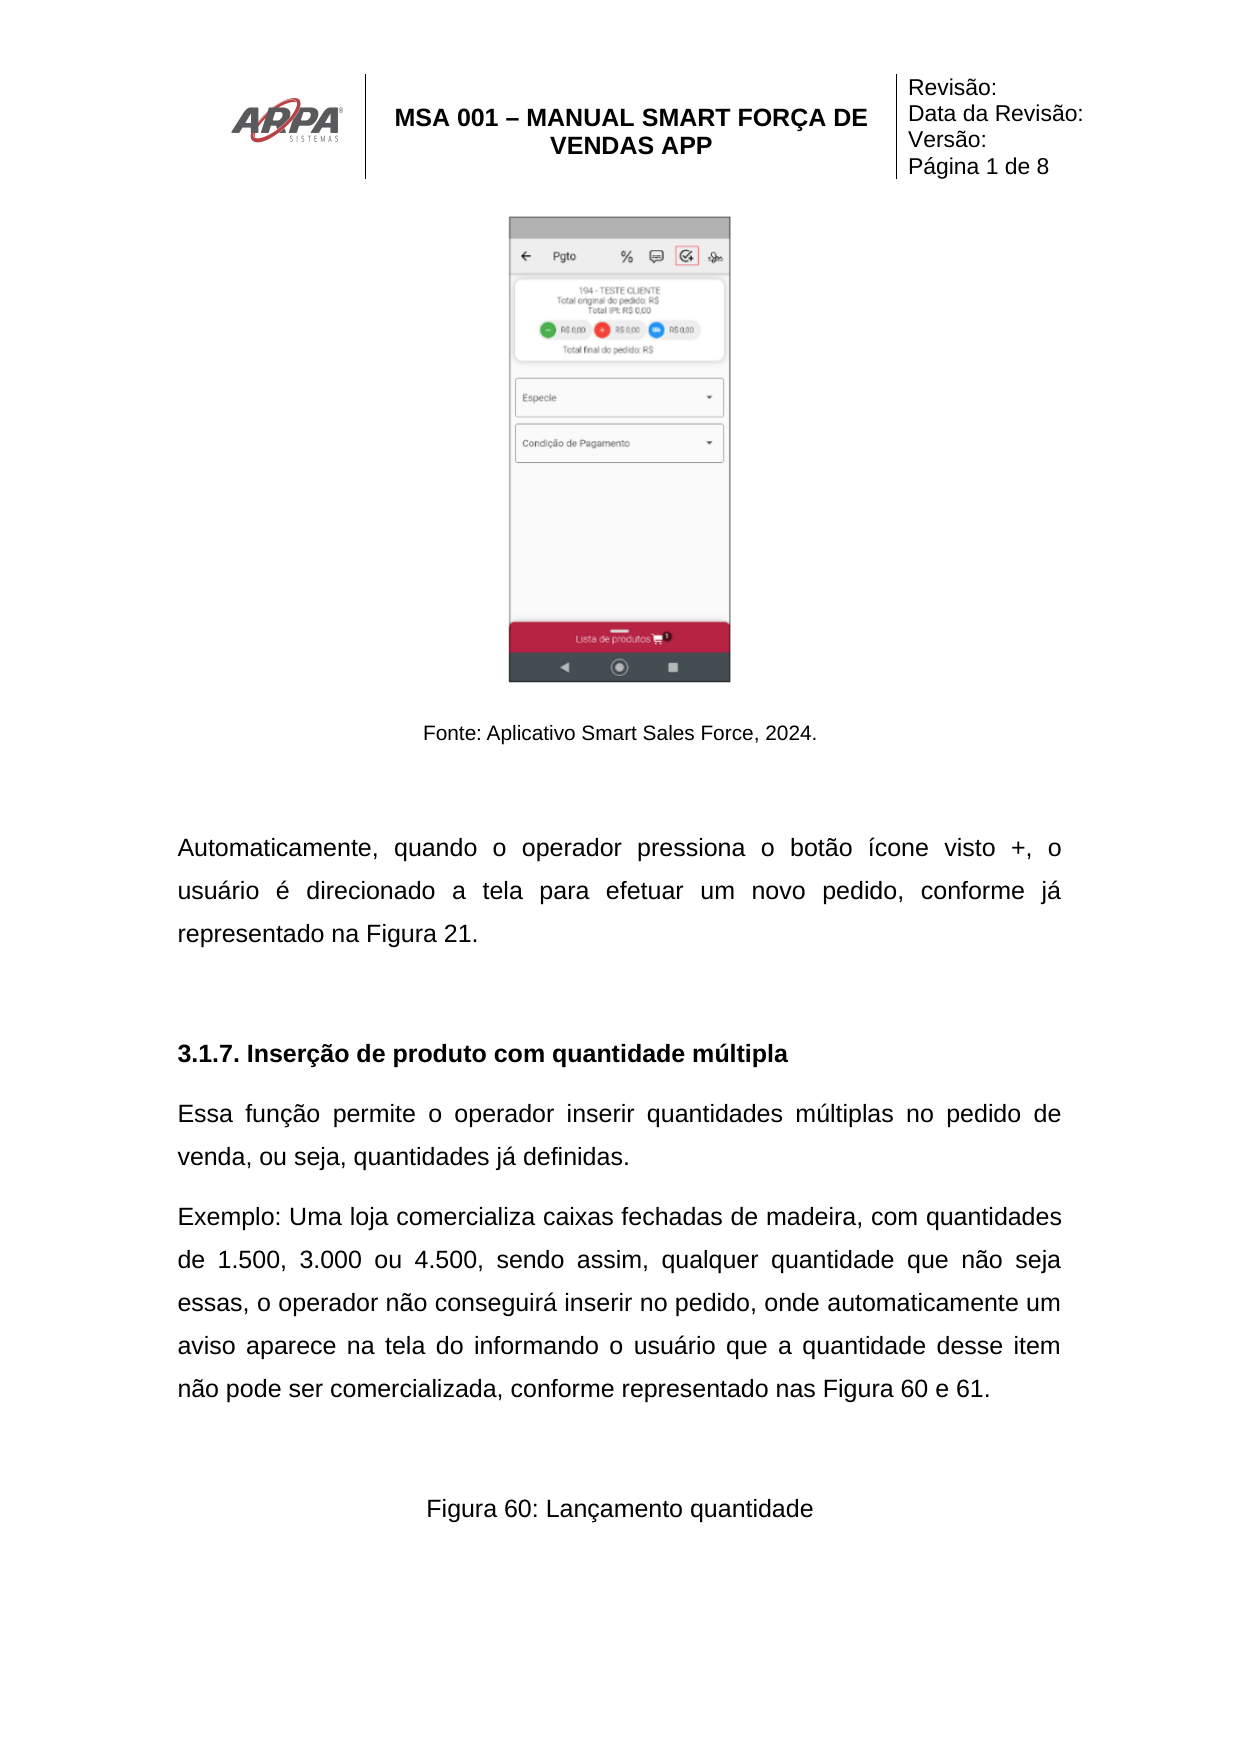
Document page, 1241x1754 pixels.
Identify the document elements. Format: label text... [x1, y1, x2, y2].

picture [500, 207, 740, 691]
text Exemplo: Uma loja comercializa caixas fechadas de madeira, com quantidades de 1.500, 3.000 ou 4.500, sendo assim, qualquer quantidade que não seja essas, o operador não conseguirá inserir no pedido, onde automaticamente um aviso aparece na tela do informando o usuário que a quantidade desse item não pode ser comercializada, conforme representado nas Figura 60 e 61. [177, 1202, 1063, 1403]
picture [231, 98, 343, 147]
text Essa função permite o operador inserir quantidades múltiplas no pedido de venda, ou seja, quantidades já definidas. [177, 1099, 1063, 1171]
text 3.1.7. Inserção de produto com quantidade múltipla [177, 1039, 1063, 1068]
text Fonte: Aplicativo Smart Sales Force, 2024. [177, 721, 1063, 745]
text Automaticamente, quando o operador pressiona o botão ícone visto +, o usuário é direcionado a tela para efetuar um novo pedido, conforme já representado na Figura 21. [177, 833, 1063, 948]
text Figura 60: Lançamento quantidade [177, 1494, 1063, 1523]
